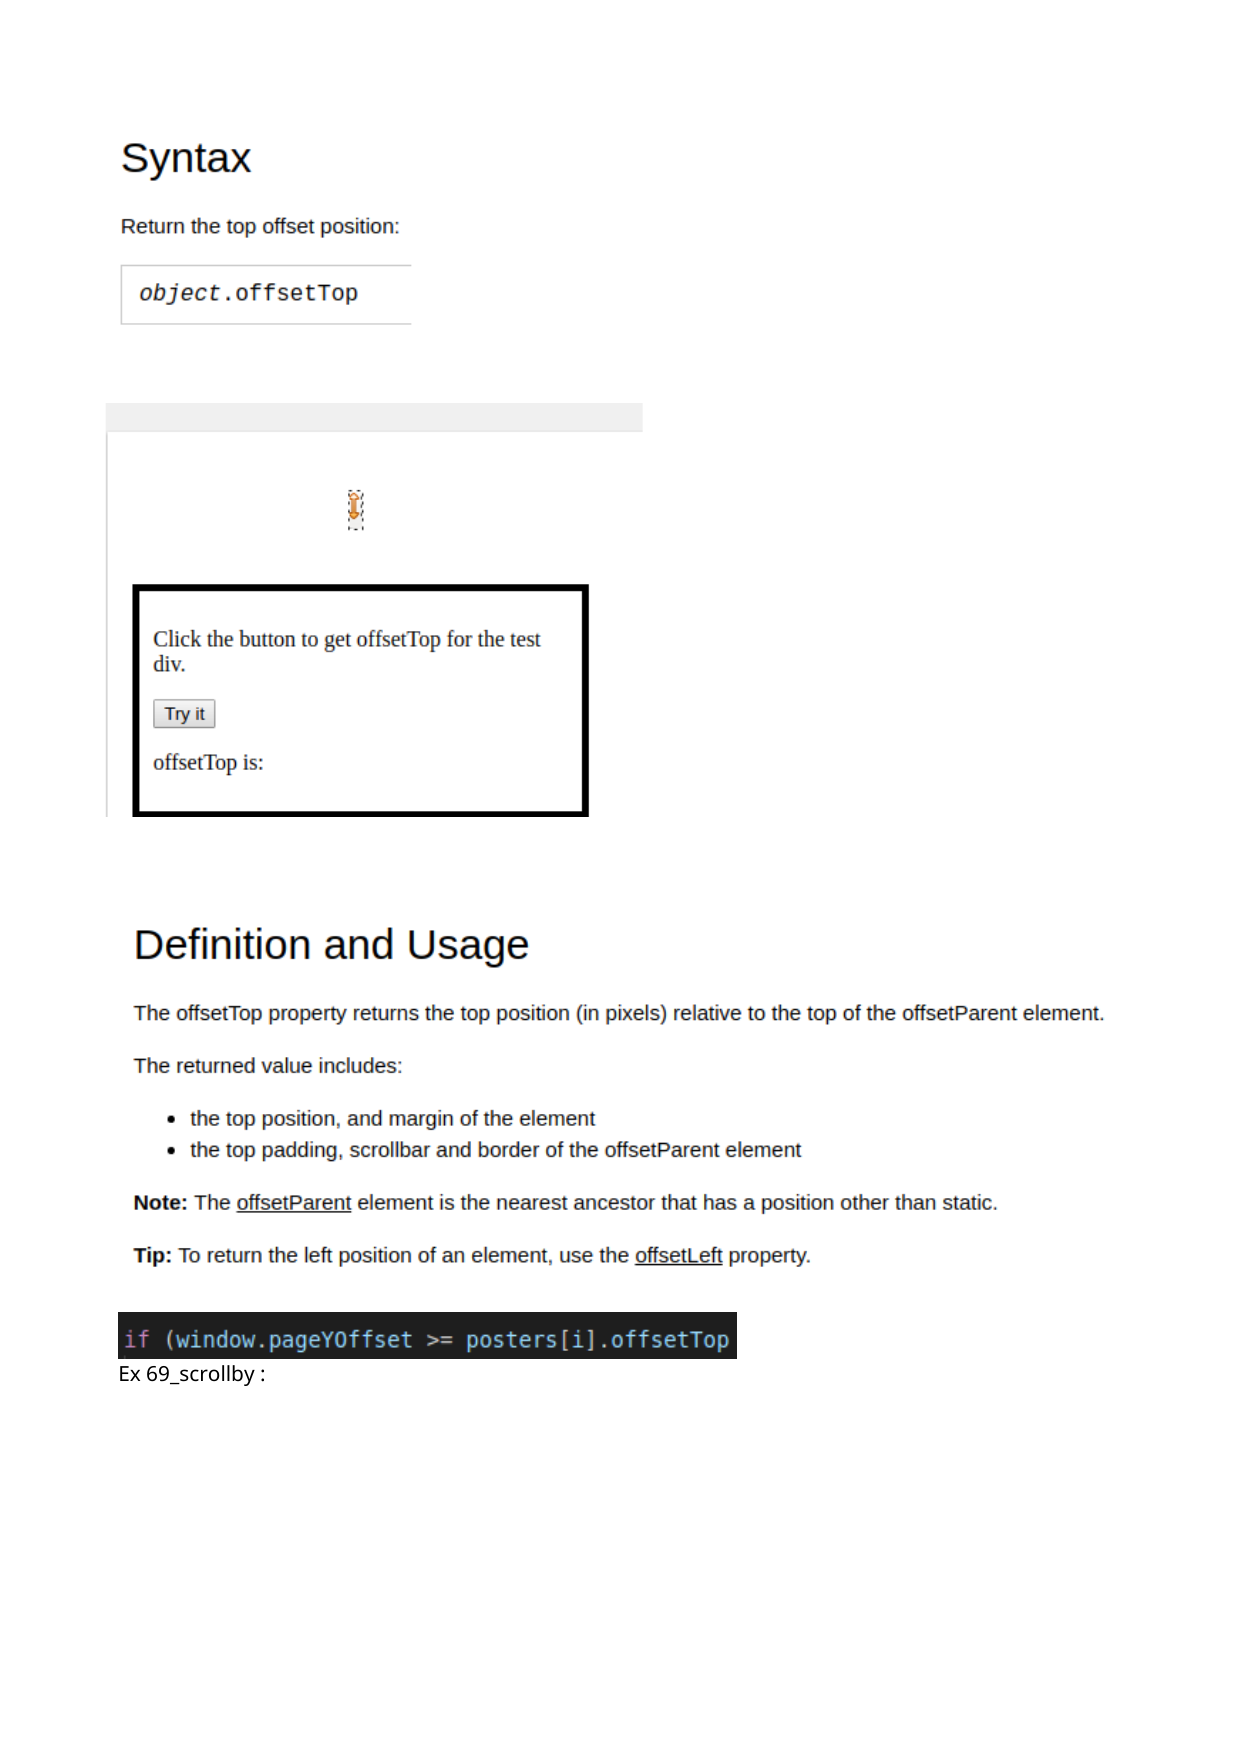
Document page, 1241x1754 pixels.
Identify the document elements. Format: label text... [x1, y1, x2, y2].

picture [118, 1312, 737, 1359]
picture [105, 403, 643, 817]
picture [118, 118, 412, 352]
picture [118, 905, 1123, 1294]
